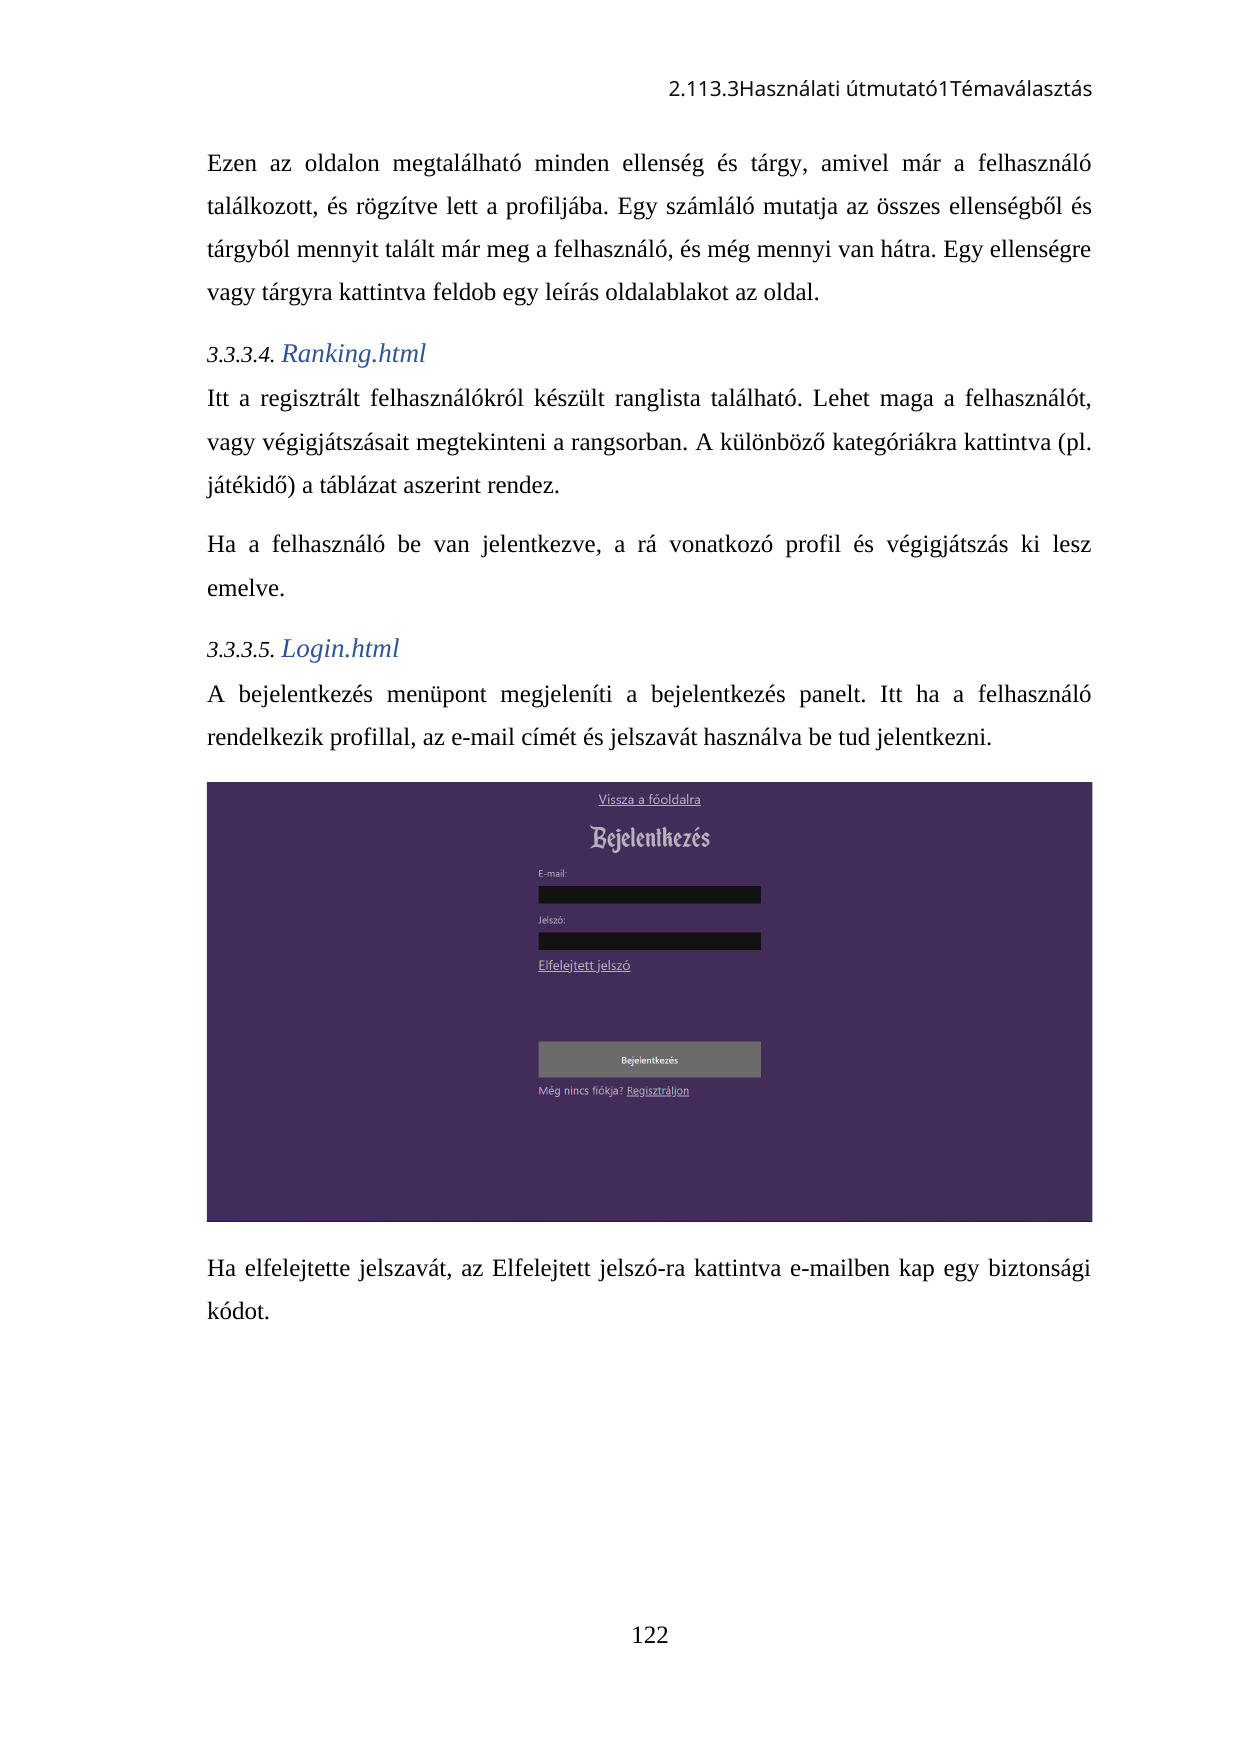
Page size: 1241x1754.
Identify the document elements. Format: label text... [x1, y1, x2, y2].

subtitle Ranking.html [207, 337, 1092, 368]
picture [206, 782, 1093, 1222]
text Ezen az oldalon megtalálható minden ellenség és tárgy, amivel már a felhasználó találkozott, és rögzítve lett a profiljába. Egy számláló mutatja az összes ellenségből és tárgyból mennyit talált már meg a felhasználó, és még mennyi van hátra. Egy ellenségre vagy tárgyra kattintva feldob egy leírás oldalablakot az oldal. [207, 148, 1092, 306]
text A bejelentkezés menüpont megjeleníti a bejelentkezés panelt. Itt ha a felhasználó rendelkezik profillal, az e-mail címét és jelszavát használva be tud jelentkezni. [207, 679, 1092, 751]
text Ha elfelejtette jelszavát, az Elfelejtett jelszó-ra kattintva e-mailben kap egy biztonsági kódot. [207, 1253, 1092, 1324]
text Ha a felhasználó be van jelentkezve, a rá vonatkozó profil és végigjátszás ki lesz emelve. [207, 529, 1092, 601]
subtitle Login.html [207, 632, 1092, 664]
text Itt a regisztrált felhasználókról készült ranglista található. Lehet maga a felhasználót, vagy végigjátszásait megtekinteni a rangsorban. A különböző kategóriákra kattintva (pl. játékidő) a táblázat aszerint rendez. [207, 383, 1092, 498]
